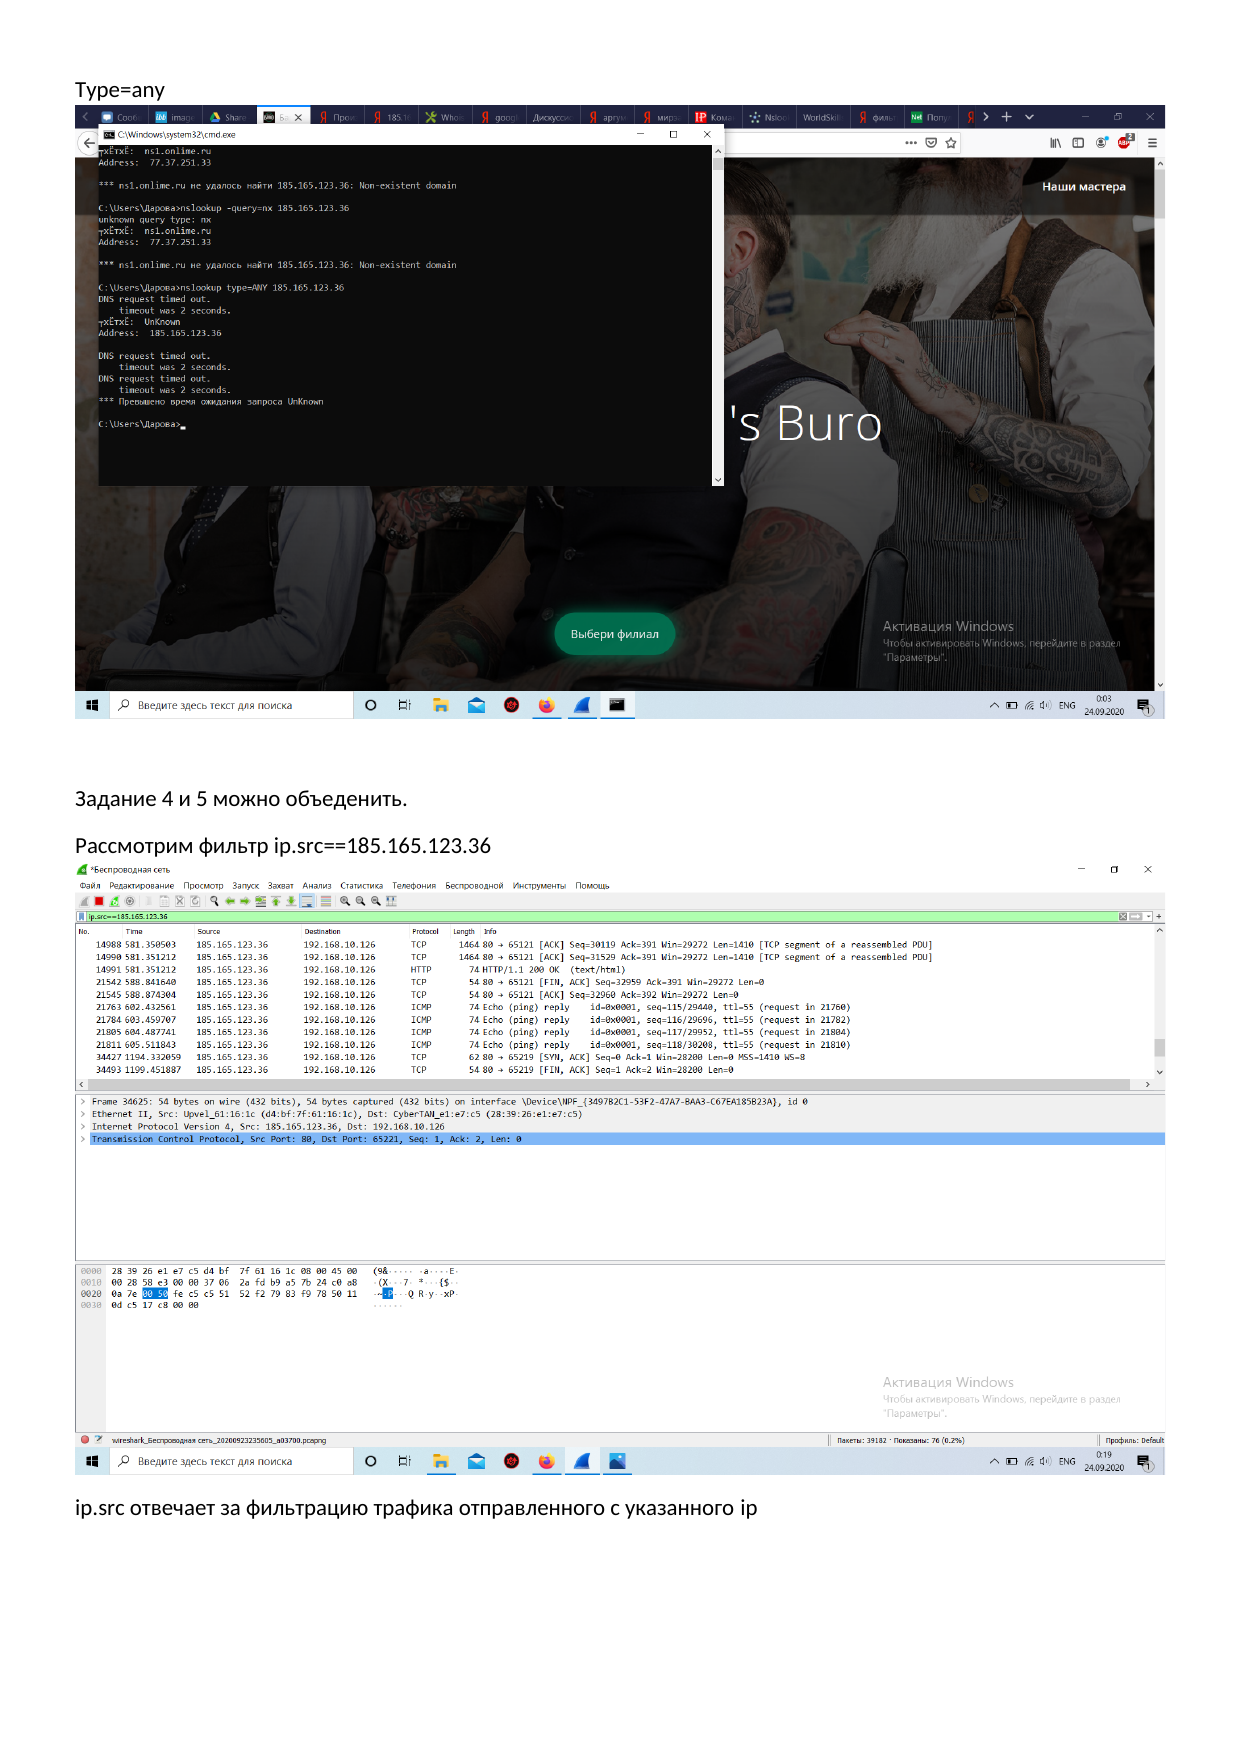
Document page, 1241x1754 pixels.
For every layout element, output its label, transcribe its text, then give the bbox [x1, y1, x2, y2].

text ip.src отвечает за фильтрацию трафика отправленного с указанного ip [75, 1493, 1165, 1521]
text Рассмотрим фильтр ip.src==185.165.123.36 [75, 831, 1165, 861]
picture [75, 861, 1166, 1475]
picture [75, 105, 1166, 719]
text Type=any [75, 75, 1165, 105]
text Задание 4 и 5 можно объеденить. [75, 784, 1165, 812]
